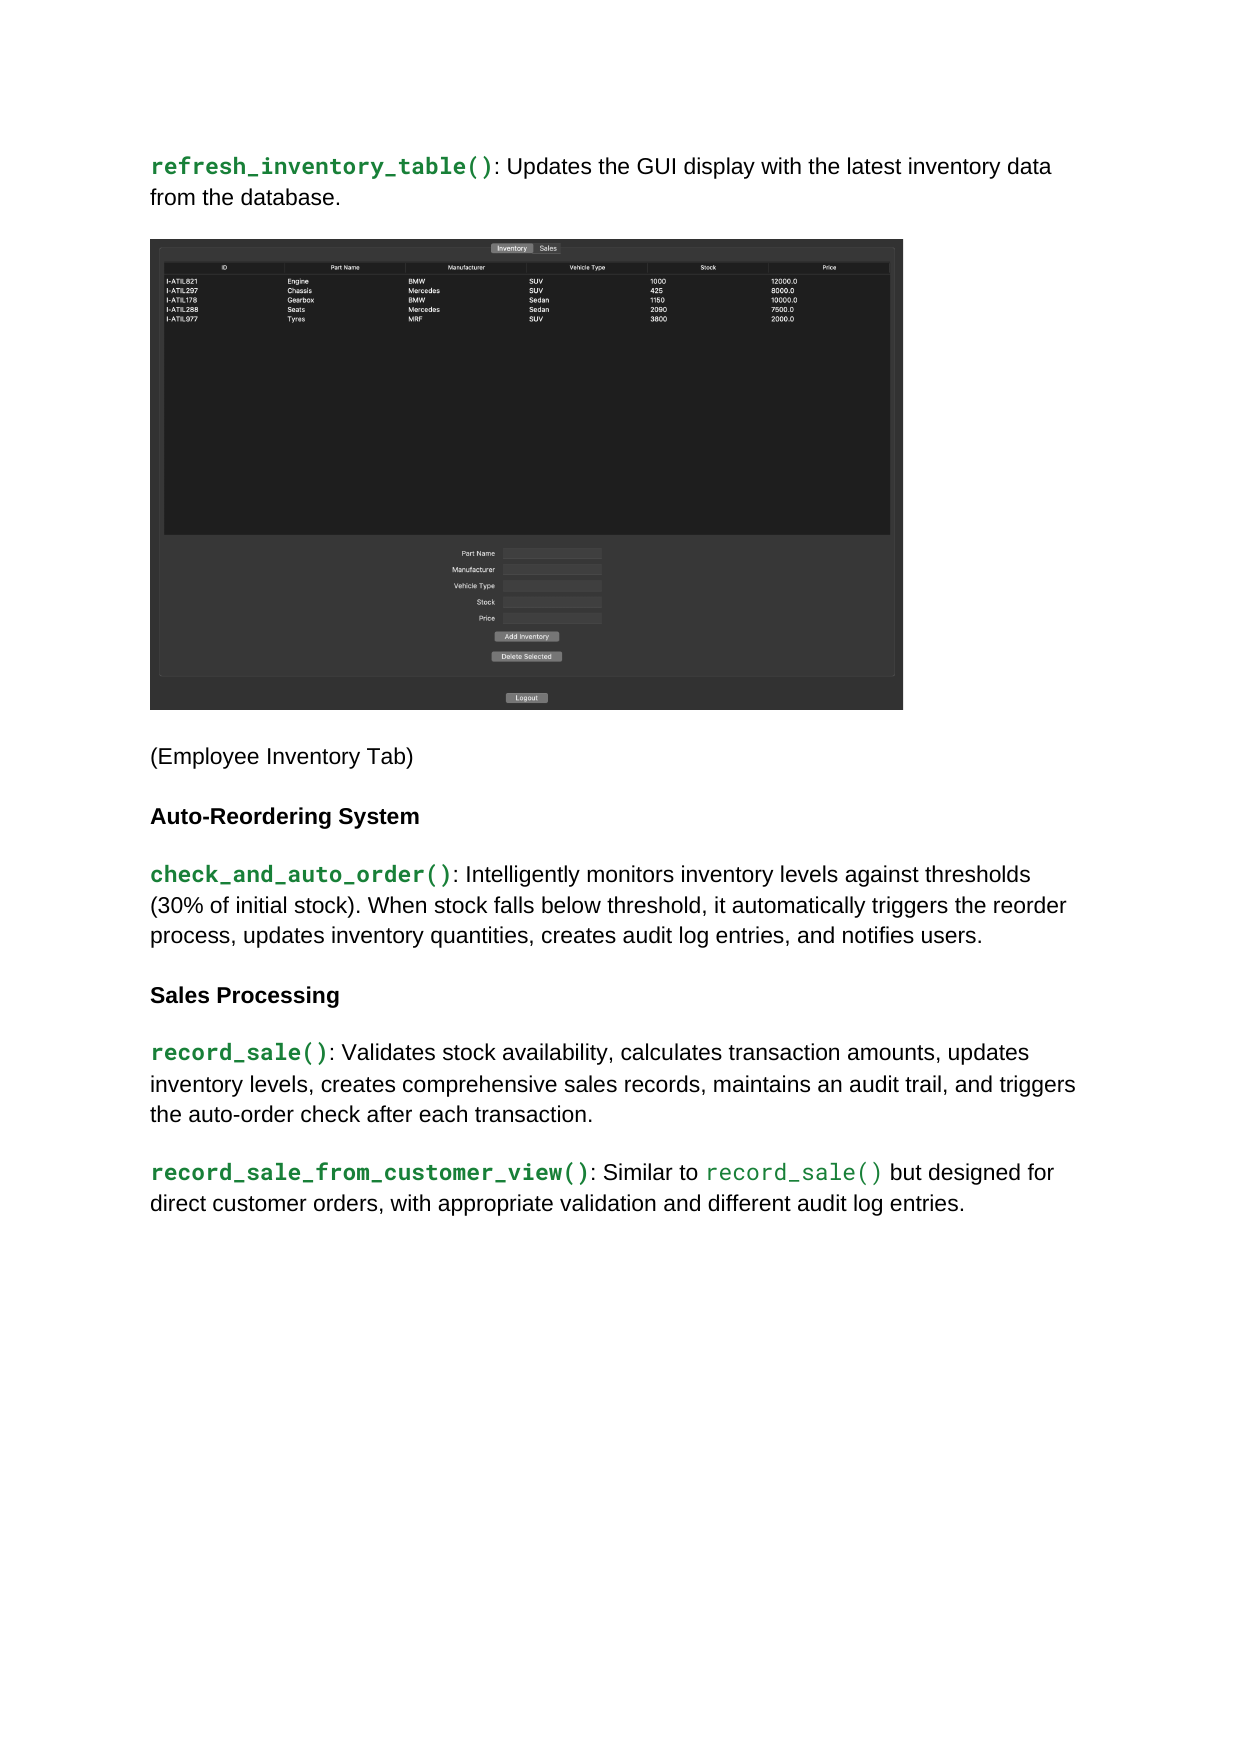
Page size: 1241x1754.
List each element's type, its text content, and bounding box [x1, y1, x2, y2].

text refresh_inventory_table(): Updates the GUI display with the latest inventory data from the database. [150, 150, 1090, 210]
subtitle (Employee Inventory Tab) [150, 743, 1090, 770]
text record_sale(): Validates stock availability, calculates transaction amounts, updates inventory levels, creates comprehensive sales records, maintains an audit trail, and triggers the auto-order check after each transaction. [150, 1037, 1090, 1127]
picture [150, 239, 904, 710]
subtitle Sales Processing [150, 982, 1090, 1008]
subtitle Auto-Reordering System [150, 803, 1090, 829]
text record_sale_from_customer_view(): Similar to record_sale() but designed for direct customer orders, with appropriate validation and different audit log entries. [150, 1156, 1090, 1217]
text check_and_auto_order(): Intelligently monitors inventory levels against thresholds (30% of initial stock). When stock falls below threshold, it automatically triggers the reorder process, updates inventory quantities, creates audit log entries, and notifies users. [150, 858, 1090, 948]
